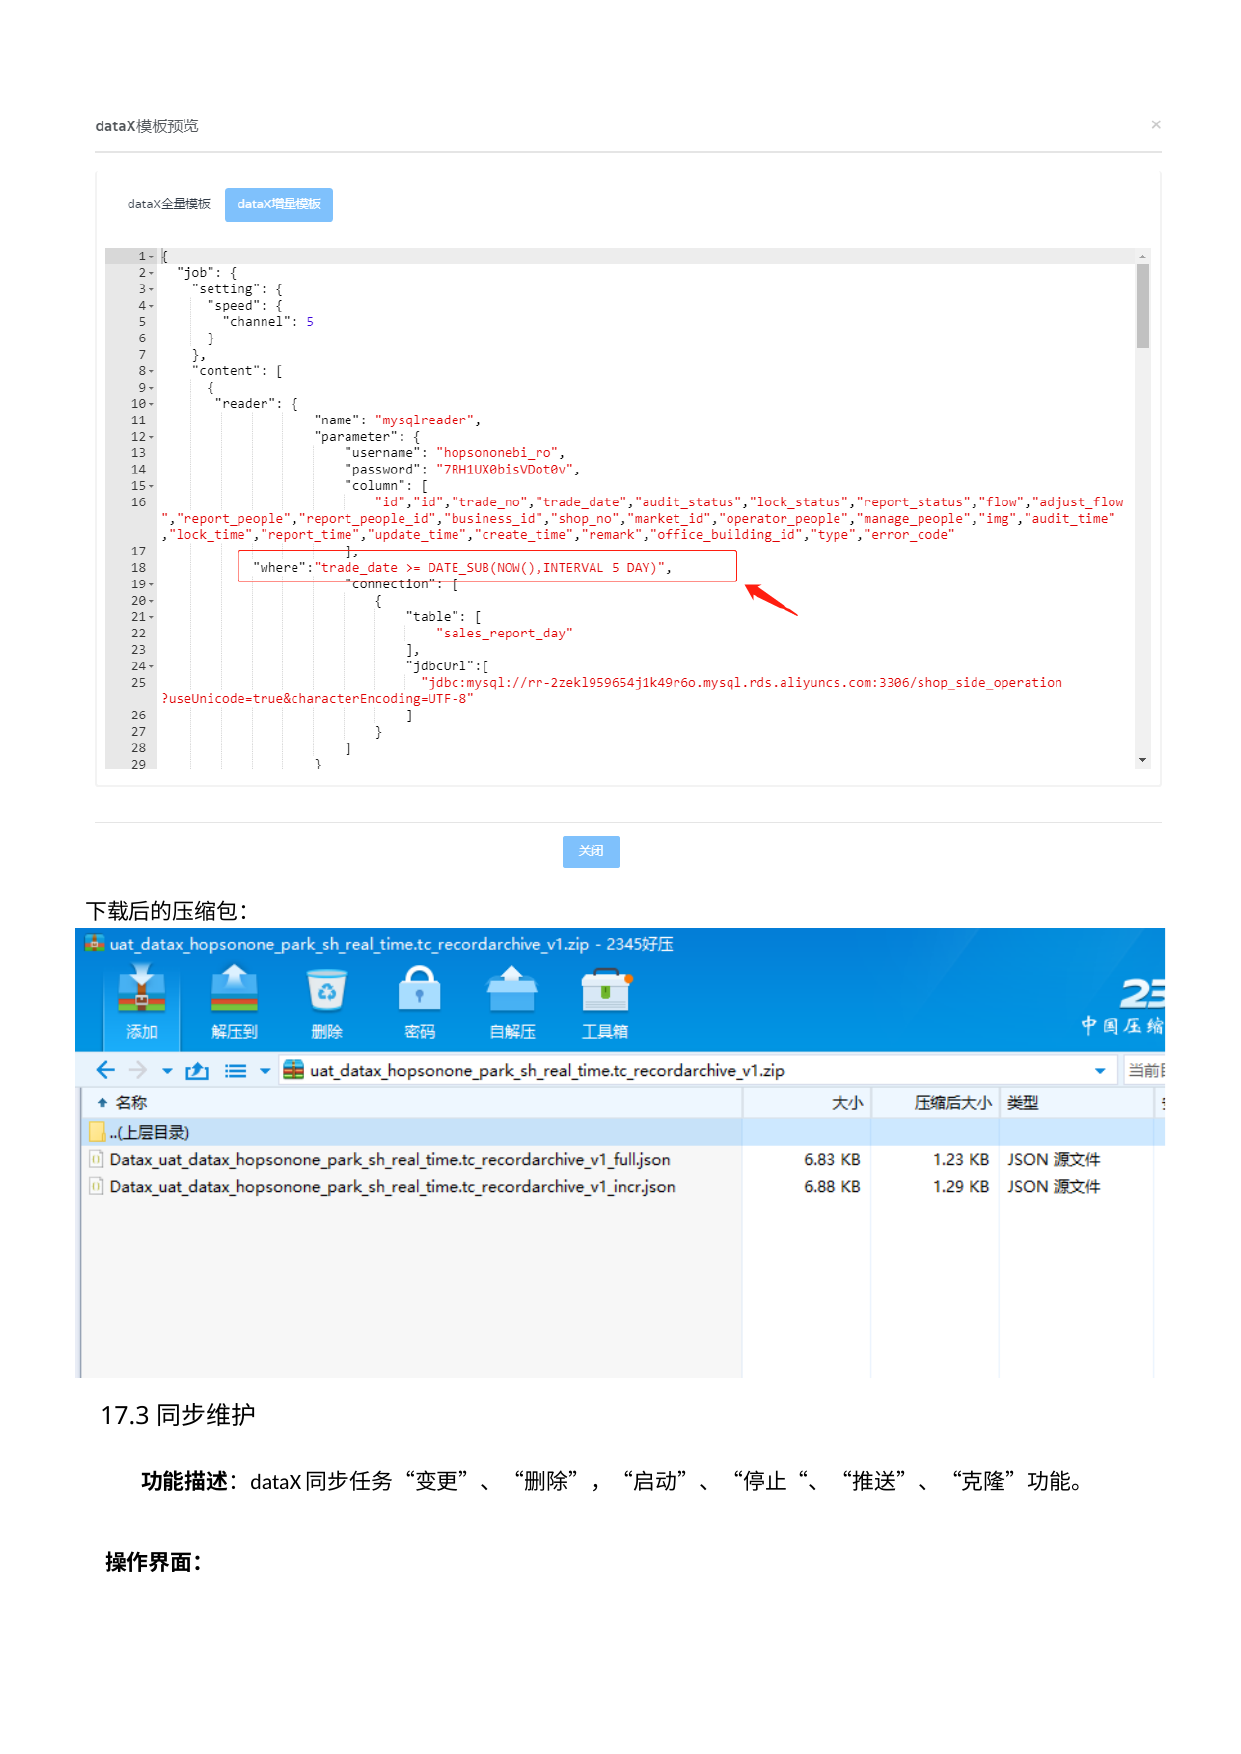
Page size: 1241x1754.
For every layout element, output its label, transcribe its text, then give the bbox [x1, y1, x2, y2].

picture [75, 95, 1166, 879]
text 功能描述：dataX同步任务“变更”、“删除”，“启动”、“停止“、“推送”、“克隆”功能。 [75, 1464, 1165, 1496]
text 17.3 同步维护 [75, 1381, 1165, 1446]
text 下载后的压缩包： [75, 893, 1165, 926]
picture [75, 928, 1166, 1378]
text 操作界面： [75, 1545, 1165, 1577]
